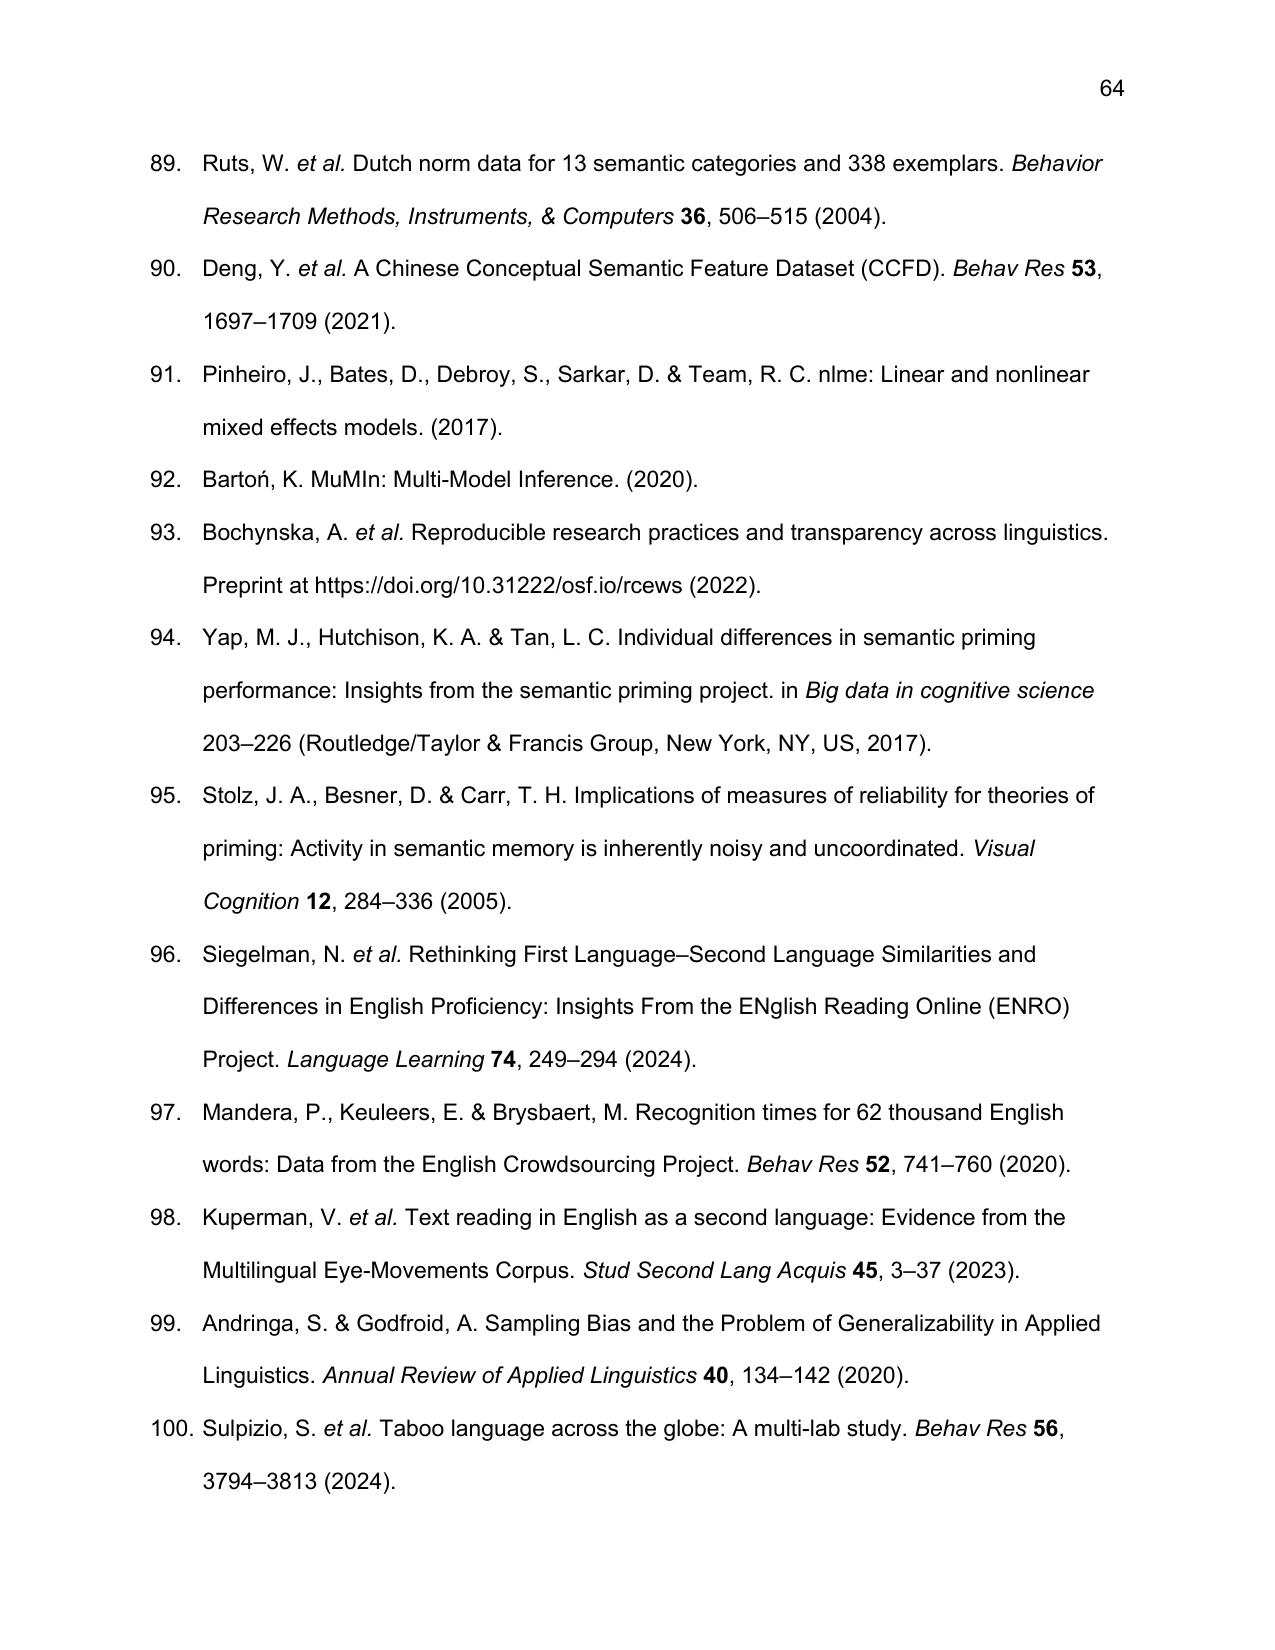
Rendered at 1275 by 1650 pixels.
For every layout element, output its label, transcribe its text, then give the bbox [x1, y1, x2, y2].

text 89. Ruts, W. et al. Dutch norm data for 13 semantic categories and 338 exemplars. Behavior Research Methods, Instruments, & Computers 36, 506–515 (2004). [150, 150, 1125, 229]
text 94. Yap, M. J., Hutchison, K. A. & Tan, L. C. Individual differences in semantic priming performance: Insights from the semantic priming project. in Big data in cognitive science 203–226 (Routledge/Taylor & Francis Group, New York, NY, US, 2017). [150, 624, 1125, 756]
text 92. Bartoń, K. MuMIn: Multi-Model Inference. (2020). [150, 466, 1125, 493]
text 91. Pinheiro, J., Bates, D., Debroy, S., Sarkar, D. & Team, R. C. nlme: Linear and nonlinear mixed effects models. (2017). [150, 361, 1125, 440]
text 90. Deng, Y. et al. A Chinese Conceptual Semantic Feature Dataset (CCFD). Behav Res 53, 1697–1709 (2021). [150, 255, 1125, 334]
text 93. Bochynska, A. et al. Reproducible research practices and transparency across linguistics. Preprint at https://doi.org/10.31222/osf.io/rcews (2022). [150, 519, 1125, 598]
text 100. Sulpizio, S. et al. Taboo language across the globe: A multi-lab study. Behav Res 56, 3794–3813 (2024). [150, 1415, 1125, 1494]
text 98. Kuperman, V. et al. Text reading in English as a second language: Evidence from the Multilingual Eye-Movements Corpus. Stud Second Lang Acquis 45, 3–37 (2023). [150, 1204, 1125, 1283]
text 97. Mandera, P., Keuleers, E. & Brysbaert, M. Recognition times for 62 thousand English words: Data from the English Crowdsourcing Project. Behav Res 52, 741–760 (2020). [150, 1099, 1125, 1178]
text 99. Andringa, S. & Godfroid, A. Sampling Bias and the Problem of Generalizability in Applied Linguistics. Annual Review of Applied Linguistics 40, 134–142 (2020). [150, 1309, 1125, 1389]
text 95. Stolz, J. A., Besner, D. & Carr, T. H. Implications of measures of reliability for theories of priming: Activity in semantic memory is inherently noisy and uncoordinated. Visual Cognition 12, 284–336 (2005). [150, 782, 1125, 914]
text 96. Siegelman, N. et al. Rethinking First Language–Second Language Similarities and Differences in English Proficiency: Insights From the ENglish Reading Online (ENRO) Project. Language Learning 74, 249–294 (2024). [150, 941, 1125, 1072]
